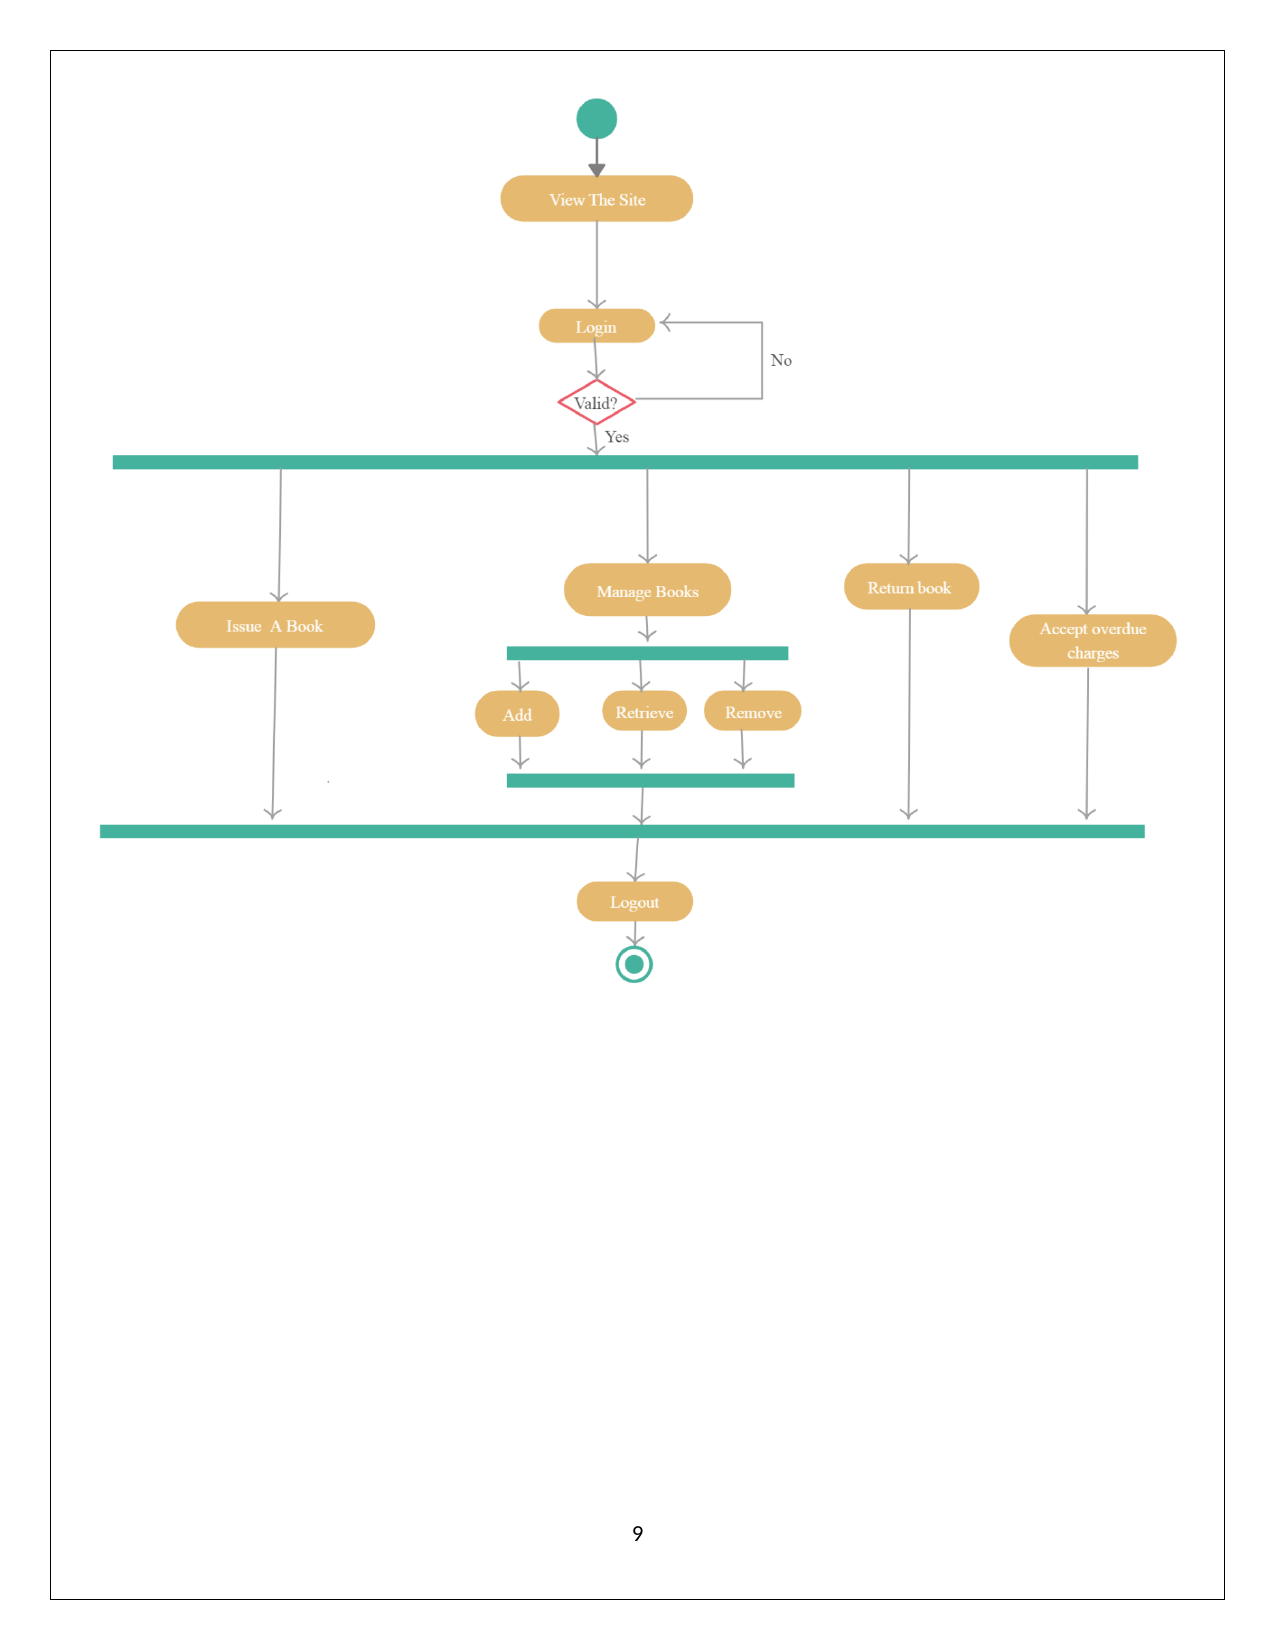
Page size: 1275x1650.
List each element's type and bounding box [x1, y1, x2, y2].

picture [75, 75, 1200, 1008]
